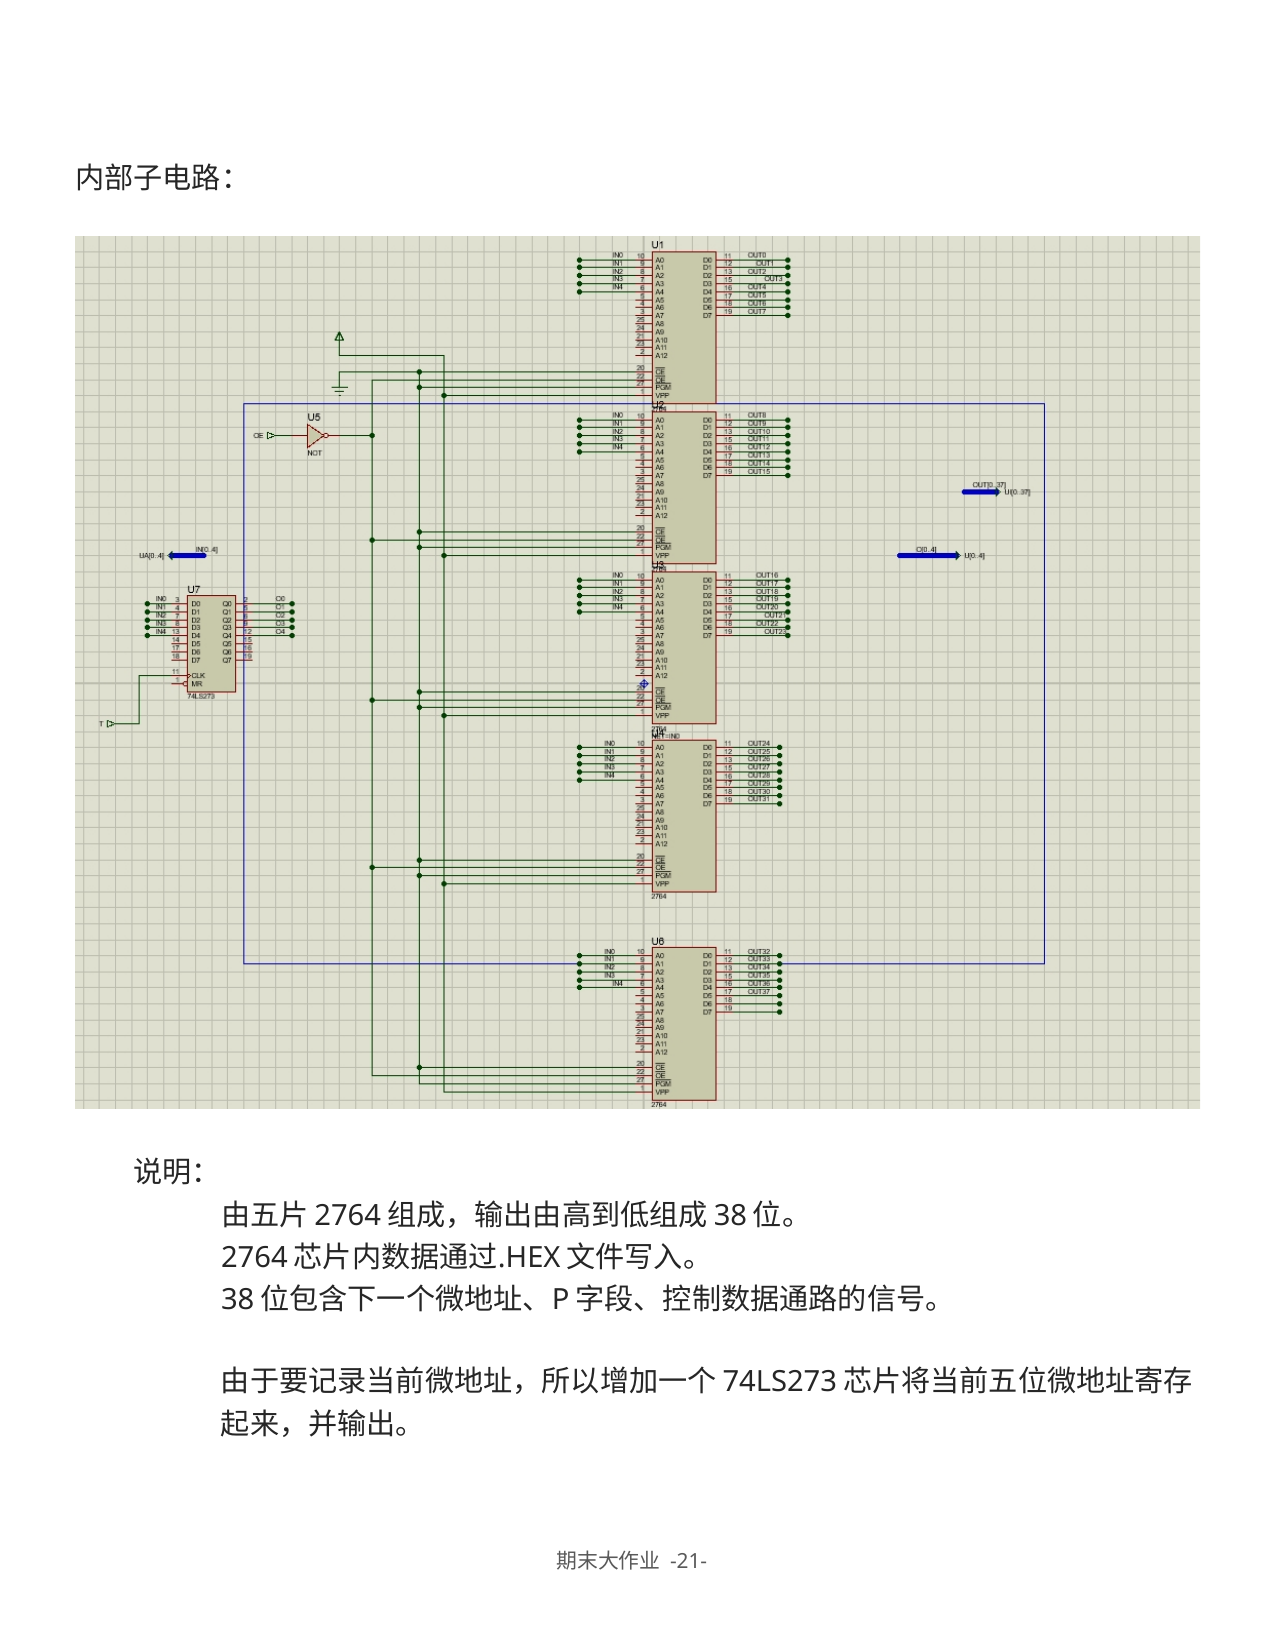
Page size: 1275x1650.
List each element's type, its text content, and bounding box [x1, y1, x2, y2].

text 2764芯片内数据通过.HEX文件写入。 [75, 1233, 1200, 1276]
text 由五片2764组成，输出由高到低组成38位。 [75, 1191, 1200, 1233]
text 由于要记录当前微地址，所以增加一个74LS273芯片将当前五位微地址寄存起来，并输出。 [221, 1358, 1200, 1443]
text 内部子电路： [75, 154, 1200, 197]
picture [75, 236, 1200, 1109]
text 38位包含下一个微地址、P字段、控制数据通路的信号。 [75, 1276, 1200, 1318]
text 说明： [75, 1149, 1200, 1191]
